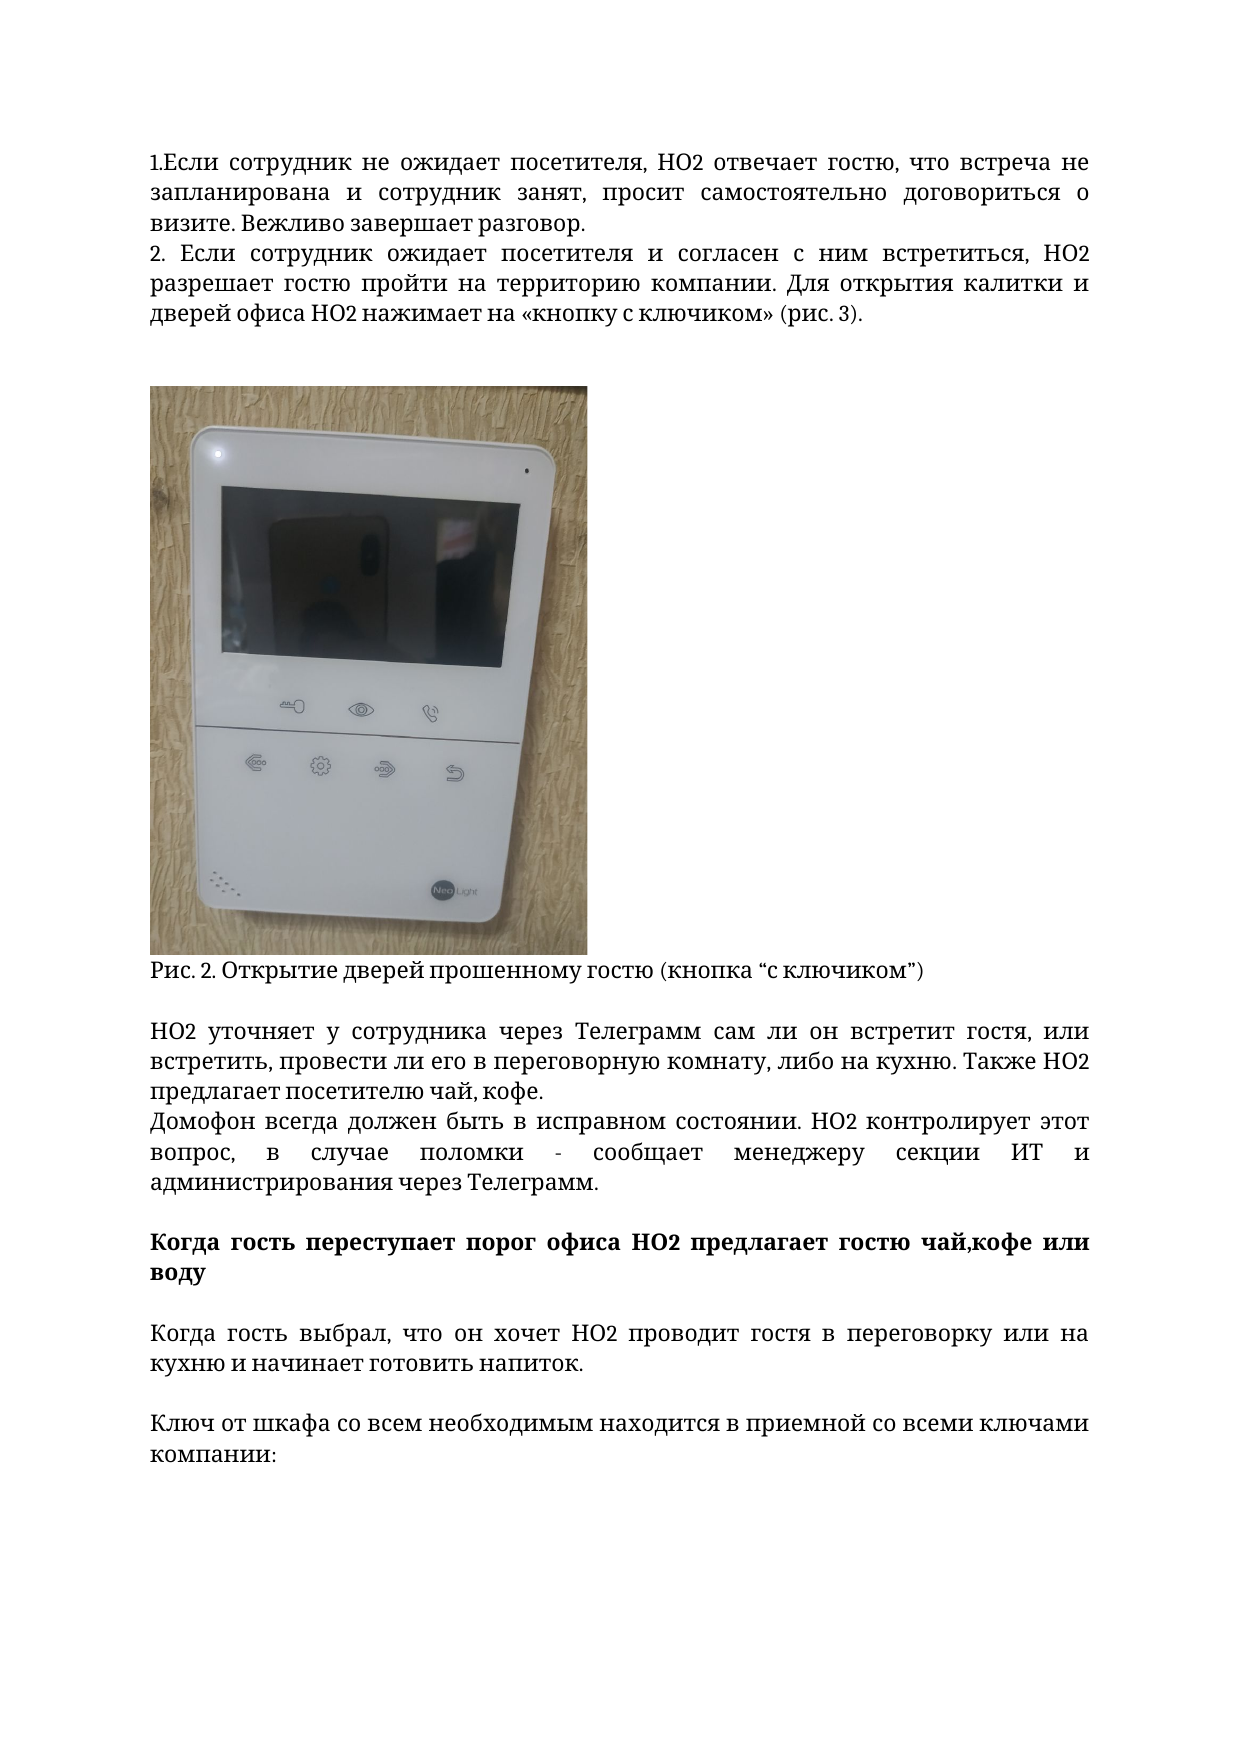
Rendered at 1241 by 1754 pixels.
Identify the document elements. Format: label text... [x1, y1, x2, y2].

text Домофон всегда должен быть в исправном состоянии. НО2 контролирует этот вопрос, в случае поломки - сообщает менеджеру секции ИТ и администрирования через Телеграмм. [150, 1109, 1090, 1196]
text Когда гость переступает порог офиса НО2 предлагает гостю чай,кофе или воду [150, 1230, 1090, 1286]
text 1.Если сотрудник не ожидает посетителя, НО2 отвечает гостю, что встреча не запланирована и сотрудник занят, просит самостоятельно договориться о визите. Вежливо завершает разговор. [150, 150, 1090, 237]
text Рис. 2. Открытие дверей прошенному гостю (кнопка “с ключиком”) [150, 958, 1090, 984]
text Ключ от шкафа со всем необходимым находится в приемной со всеми ключами компании: [150, 1411, 1090, 1468]
text 2. Если сотрудник ожидает посетителя и согласен с ним встретиться, НО2 разрешает гостю пройти на территорию компании. Для открытия калитки и дверей офиса НО2 нажимает на «кнопку с ключиком» (рис. 3). [150, 241, 1090, 327]
picture [150, 386, 588, 955]
text Когда гость выбрал, что он хочет НО2 проводит гостя в переговорку или на кухню и начинает готовить напиток. [150, 1321, 1090, 1377]
text НО2 уточняет у сотрудника через Телеграмм сам ли он встретит гостя, или встретить, провести ли его в переговорную комнату, либо на кухню. Также НО2 предлагает посетителю чай, кофе. [150, 1018, 1090, 1105]
